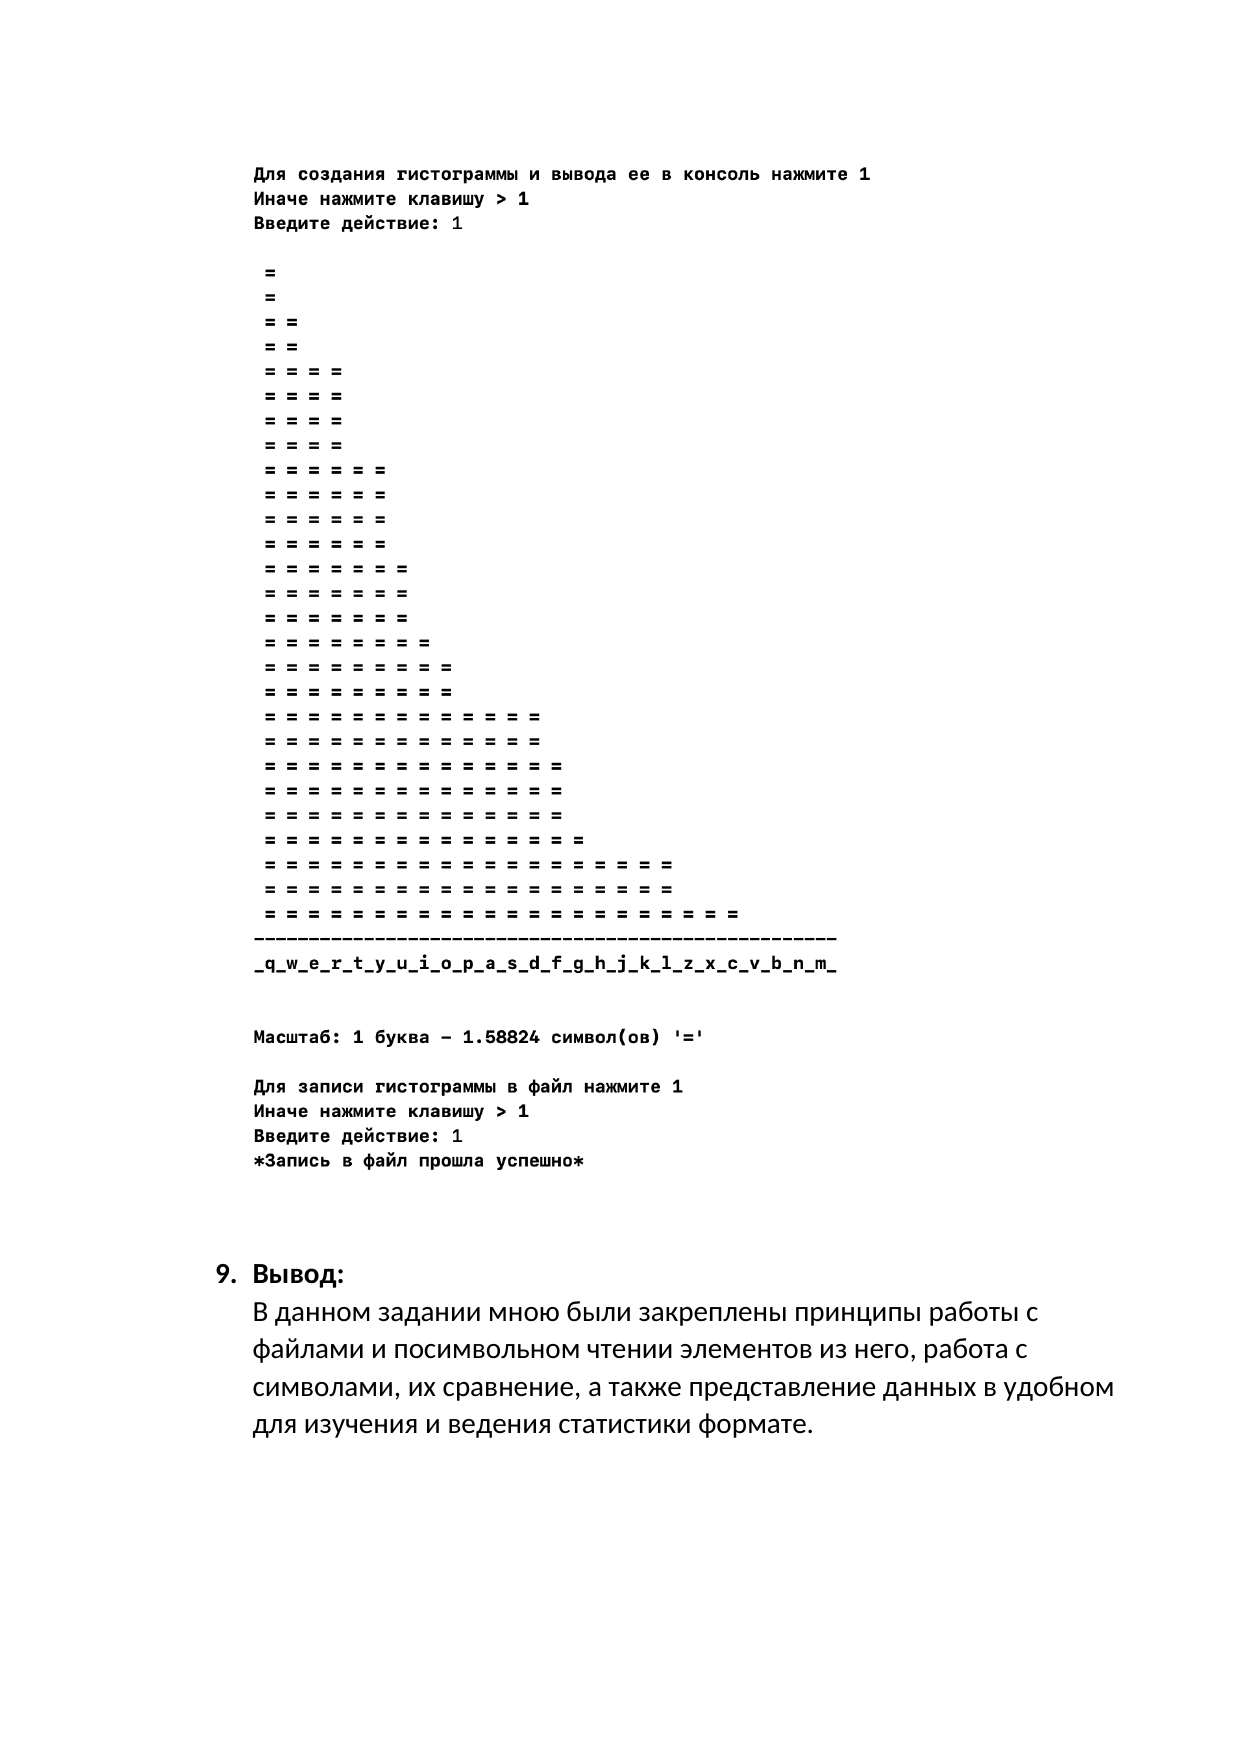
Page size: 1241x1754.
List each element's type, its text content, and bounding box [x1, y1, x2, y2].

list Вывод: [215, 1255, 1152, 1291]
list В данном задании мною были закреплены принципы работы с файлами и посимвольном чтении элементов из него, работа с символами, их сравнение, а также представление данных в удобном для изучения и ведения статистики формате. [252, 1293, 1152, 1441]
picture [252, 155, 1241, 1180]
